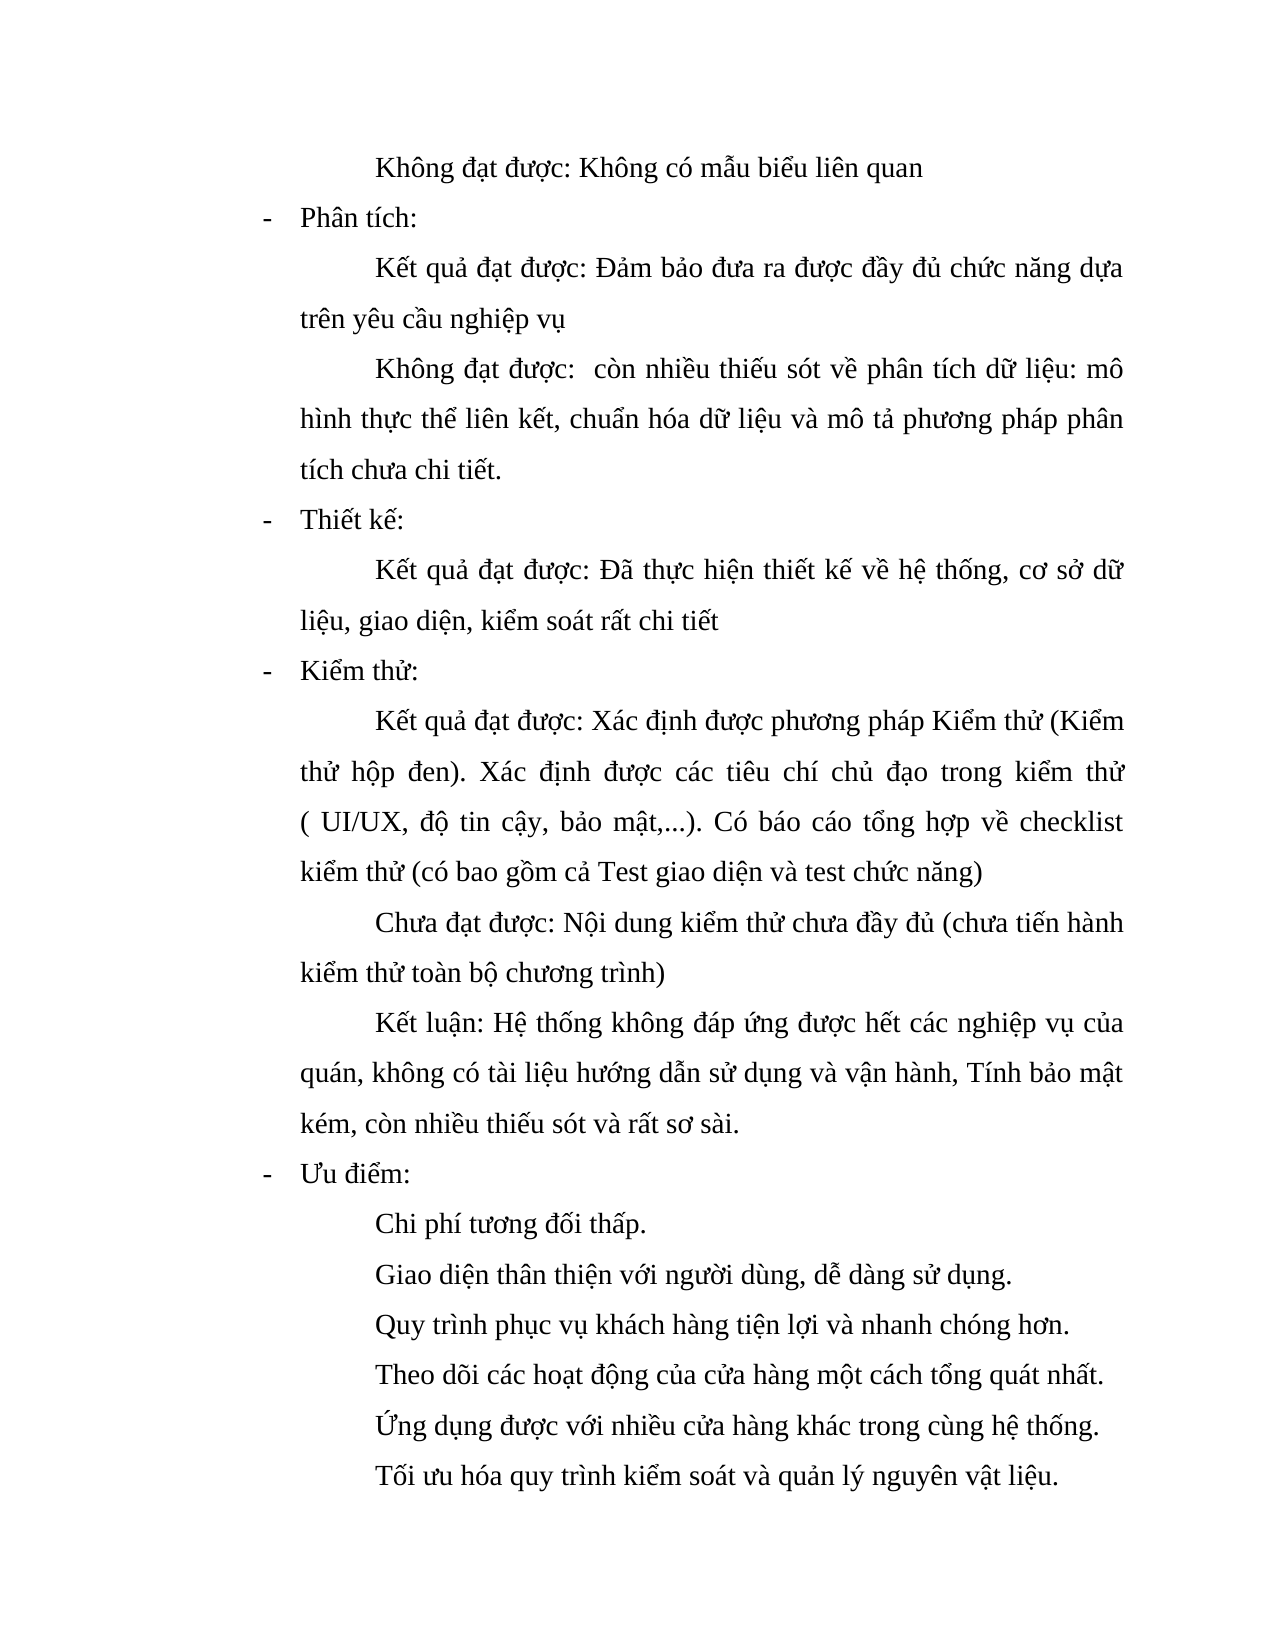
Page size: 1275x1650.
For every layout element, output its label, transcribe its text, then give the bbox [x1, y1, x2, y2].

text Chưa đạt được: Nội dung kiểm thử chưa đầy đủ (chưa tiến hành kiểm thử toàn bộ chương trình) [300, 905, 1125, 988]
list Thiết kế: [262, 502, 1125, 536]
text Kết quả đạt được: Xác định được phương pháp Kiểm thử (Kiểm thử hộp đen). Xác định được các tiêu chí chủ đạo trong kiểm thử ( UI/UX, độ tin cậy, bảo mật,...). Có báo cáo tổng hợp về checklist kiểm thử (có bao gồm cả Test giao diện và test chức năng) [300, 703, 1125, 888]
text Kết quả đạt được: Đảm bảo đưa ra được đầy đủ chức năng dựa trên yêu cầu nghiệp vụ [300, 251, 1125, 334]
text Kết quả đạt được: Đã thực hiện thiết kế về hệ thống, cơ sở dữ liệu, giao diện, kiểm soát rất chi tiết [300, 552, 1125, 636]
text Ứng dụng được với nhiều cửa hàng khác trong cùng hệ thống. [300, 1408, 1125, 1441]
text Quy trình phục vụ khách hàng tiện lợi và nhanh chóng hơn. [300, 1307, 1125, 1341]
text Giao diện thân thiện với người dùng, dễ dàng sử dụng. [300, 1257, 1125, 1290]
text Chi phí tương đối thấp. [300, 1207, 1125, 1240]
list Kiểm thử: [262, 653, 1125, 687]
text Theo dõi các hoạt động của cửa hàng một cách tổng quát nhất. [300, 1357, 1125, 1391]
list Phân tích: [262, 200, 1125, 234]
text Tối ưu hóa quy trình kiểm soát và quản lý nguyên vật liệu. [300, 1458, 1125, 1492]
text Không đạt được: còn nhiều thiếu sót về phân tích dữ liệu: mô hình thực thể liên kết, chuẩn hóa dữ liệu và mô tả phương pháp phân tích chưa chi tiết. [300, 351, 1125, 485]
list Ưu điểm: [262, 1156, 1125, 1190]
text Không đạt được: Không có mẫu biểu liên quan [300, 150, 1125, 183]
text Kết luận: Hệ thống không đáp ứng được hết các nghiệp vụ của quán, không có tài liệu hướng dẫn sử dụng và vận hành, Tính bảo mật kém, còn nhiều thiếu sót và rất sơ sài. [300, 1005, 1125, 1139]
